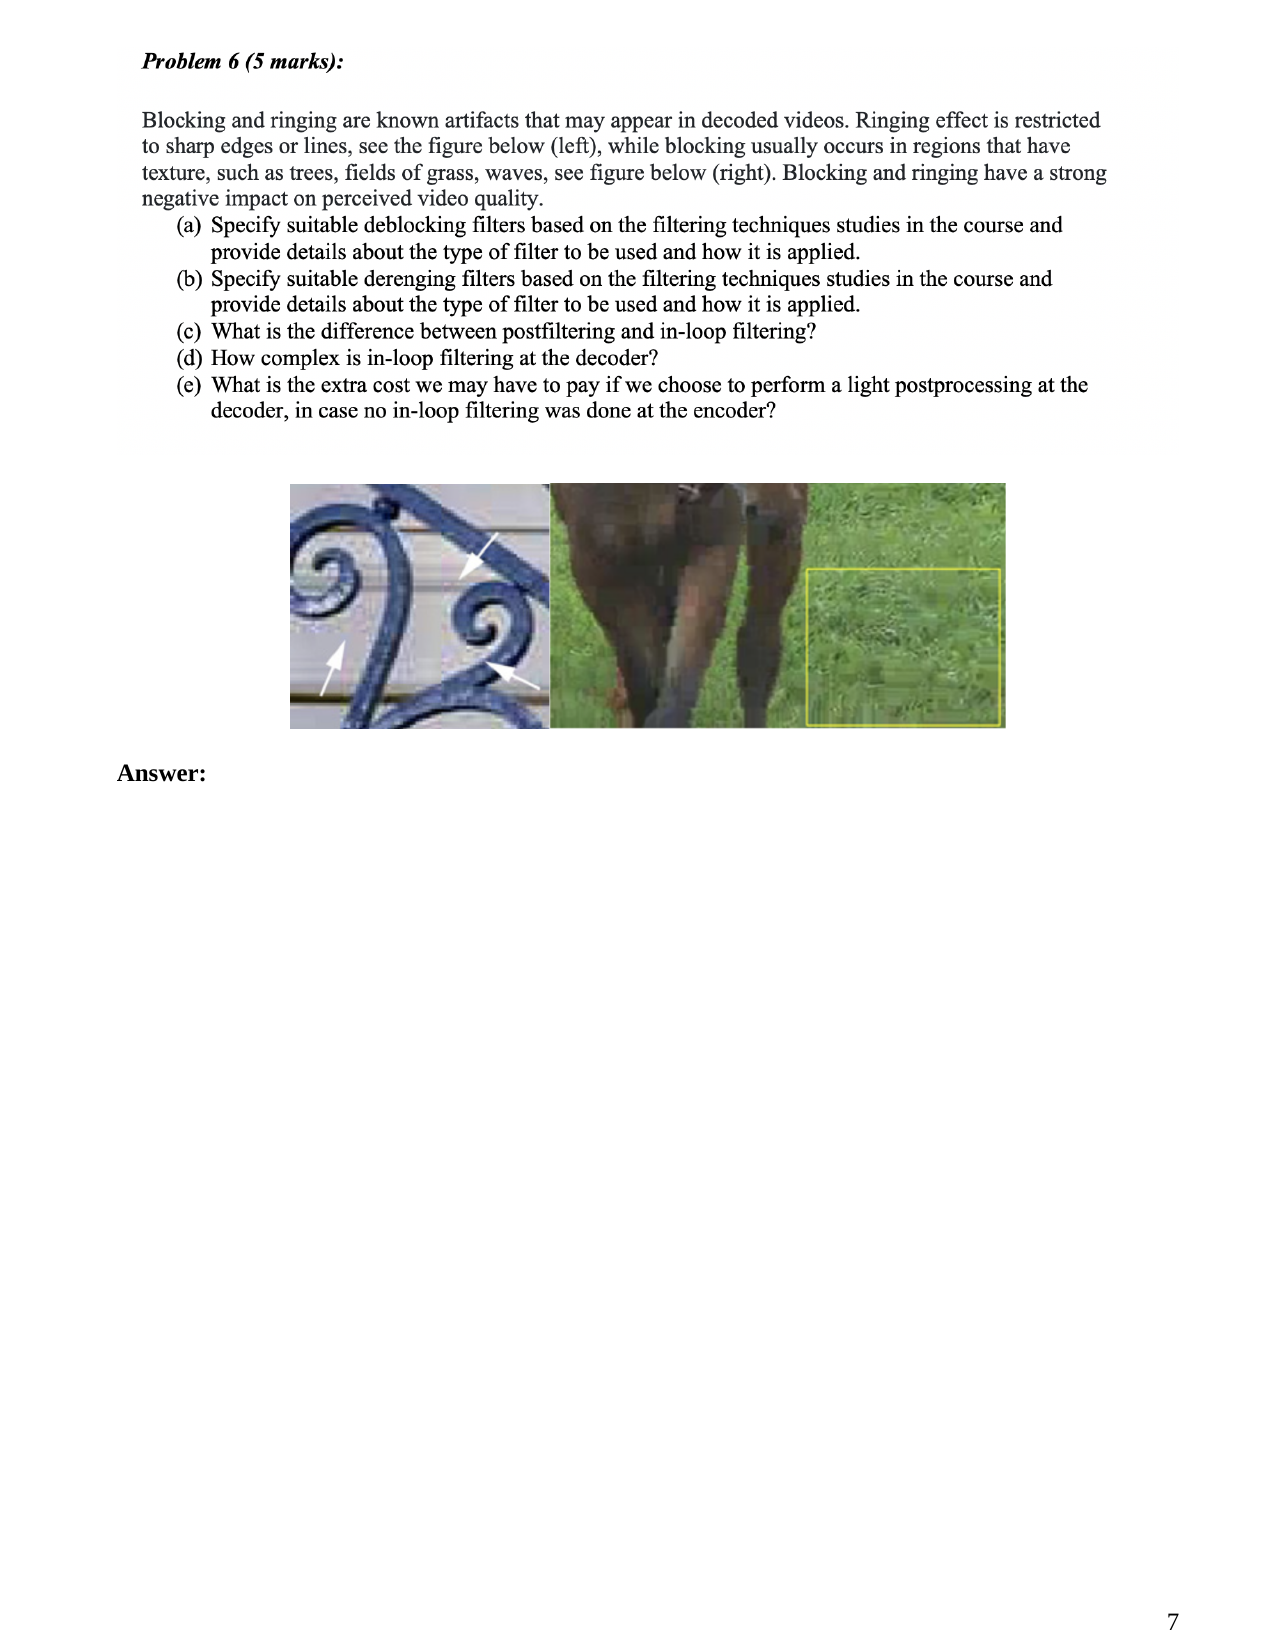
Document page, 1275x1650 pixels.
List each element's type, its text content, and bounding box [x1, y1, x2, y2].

picture [290, 483, 1006, 729]
picture [116, 37, 1180, 455]
text Answer: [117, 758, 1179, 786]
